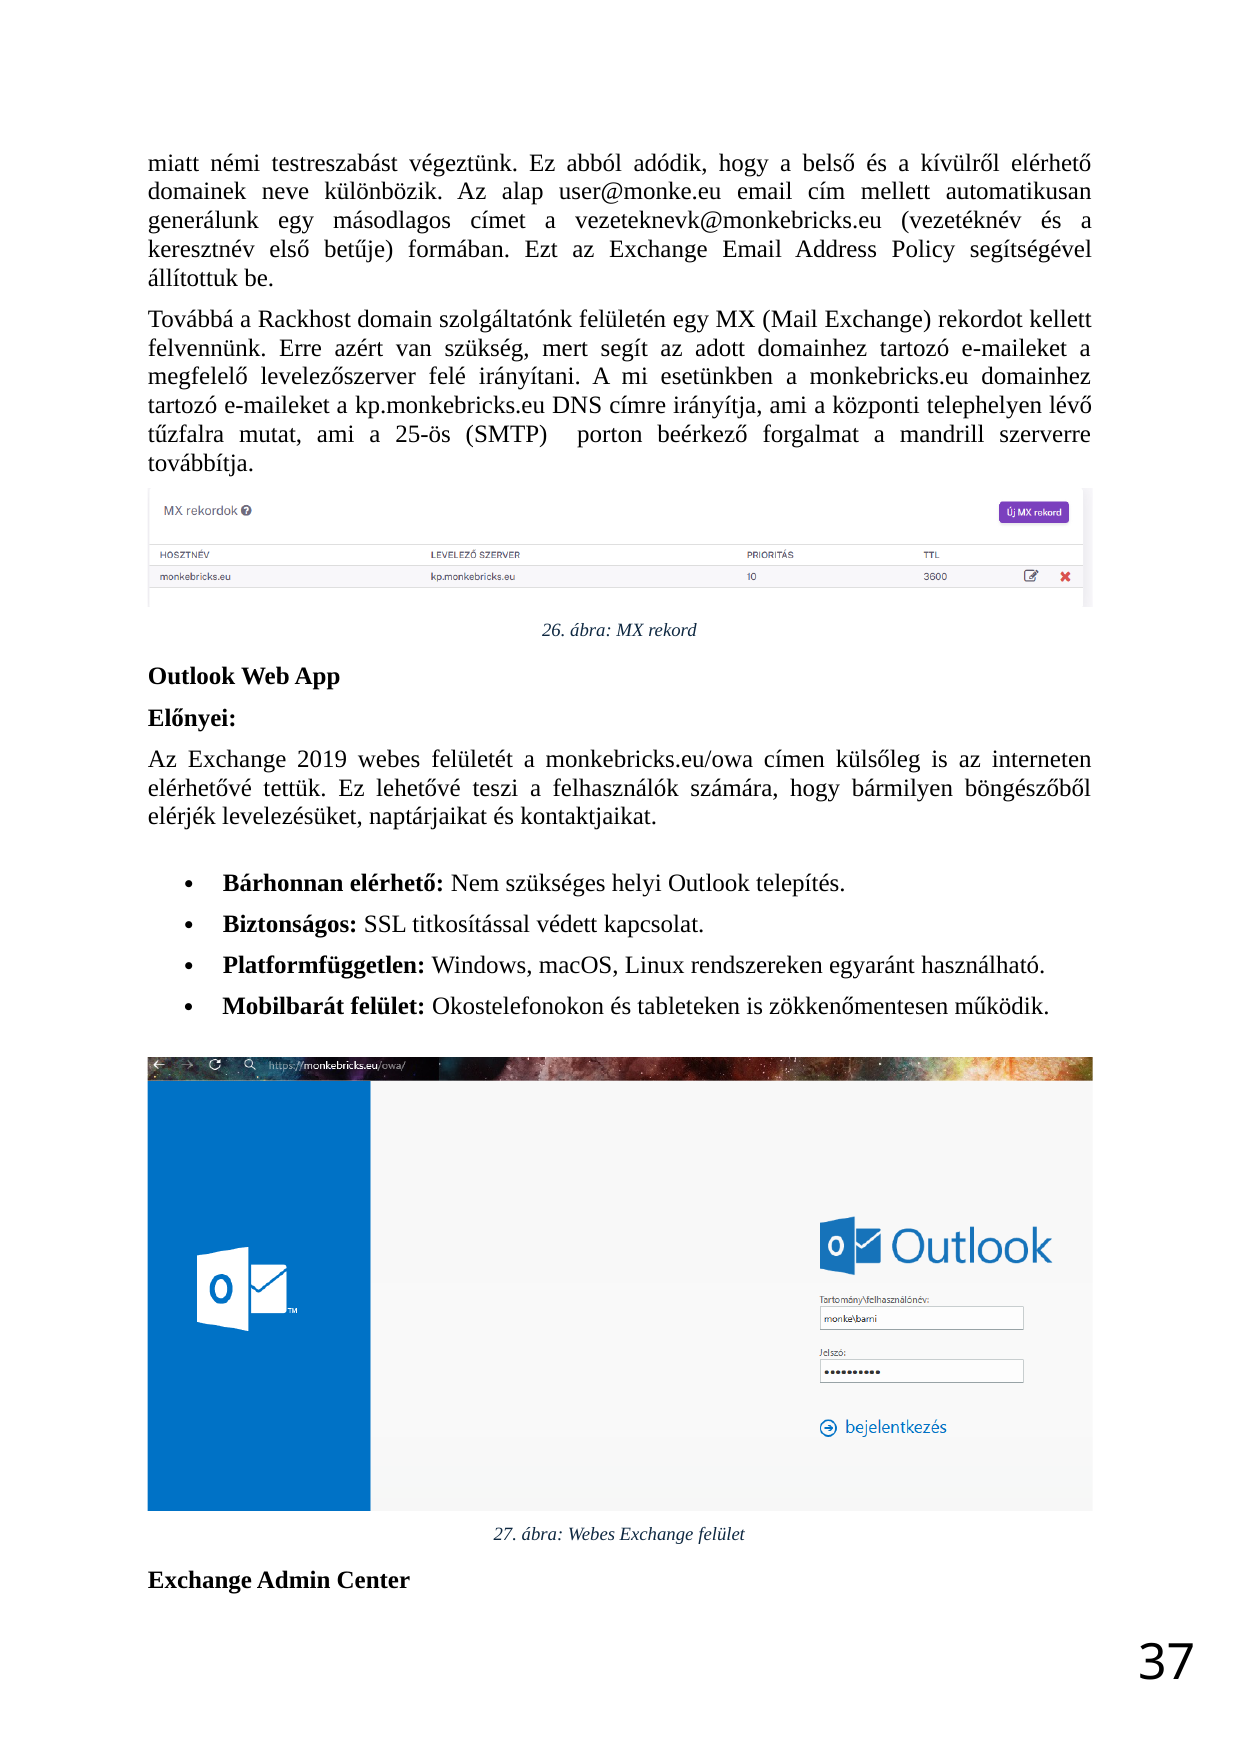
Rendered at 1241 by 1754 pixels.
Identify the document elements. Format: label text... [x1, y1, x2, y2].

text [148, 148, 1092, 291]
picture [147, 1057, 1093, 1511]
list Biztonságos: SSL titkosítással védett kapcsolat. [185, 909, 1092, 938]
text 27. ábra: Webes Exchange felület [148, 1523, 1092, 1544]
text Exchange Admin Center [148, 1565, 1092, 1594]
list Mobilbarát felület: Okostelefonokon és tableteken is zökkenőmentesen működik. [185, 991, 1092, 1020]
text Továbbá a Rackhost domain szolgáltatónk felületén egy MX (Mail Exchange) rekordot kellett felvennünk. Erre azért van szükség, mert segít az adott domainhez tartozó e-maileket a megfelelő levelezőszerver felé irányítani. A mi esetünkben a monkebricks.eu domainhez tartozó e-maileket a kp.monkebricks.eu DNS címre irányítja, ami a központi telephelyen lévő tűzfalra mutat, ami a 25-ös (SMTP) porton beérkező forgalmat a mandrill szerverre továbbítja. [148, 304, 1092, 476]
list Platformfüggetlen: Windows, macOS, Linux rendszereken egyaránt használható. [185, 950, 1092, 979]
text 26. ábra: MX rekord [148, 619, 1092, 641]
list Bárhonnan elérhető: Nem szükséges helyi Outlook telepítés. [185, 868, 1092, 896]
text Outlook Web App [148, 661, 1092, 690]
picture [147, 488, 1093, 607]
text Előnyei: [148, 703, 1092, 731]
text Az Exchange 2019 webes felületét a monkebricks.eu/owa címen külsőleg is az interneten elérhetővé tettük. Ez lehetővé teszi a felhasználók számára, hogy bármilyen böngészőből elérjék levelezésüket, naptárjaikat és kontaktjaikat. [148, 744, 1092, 830]
